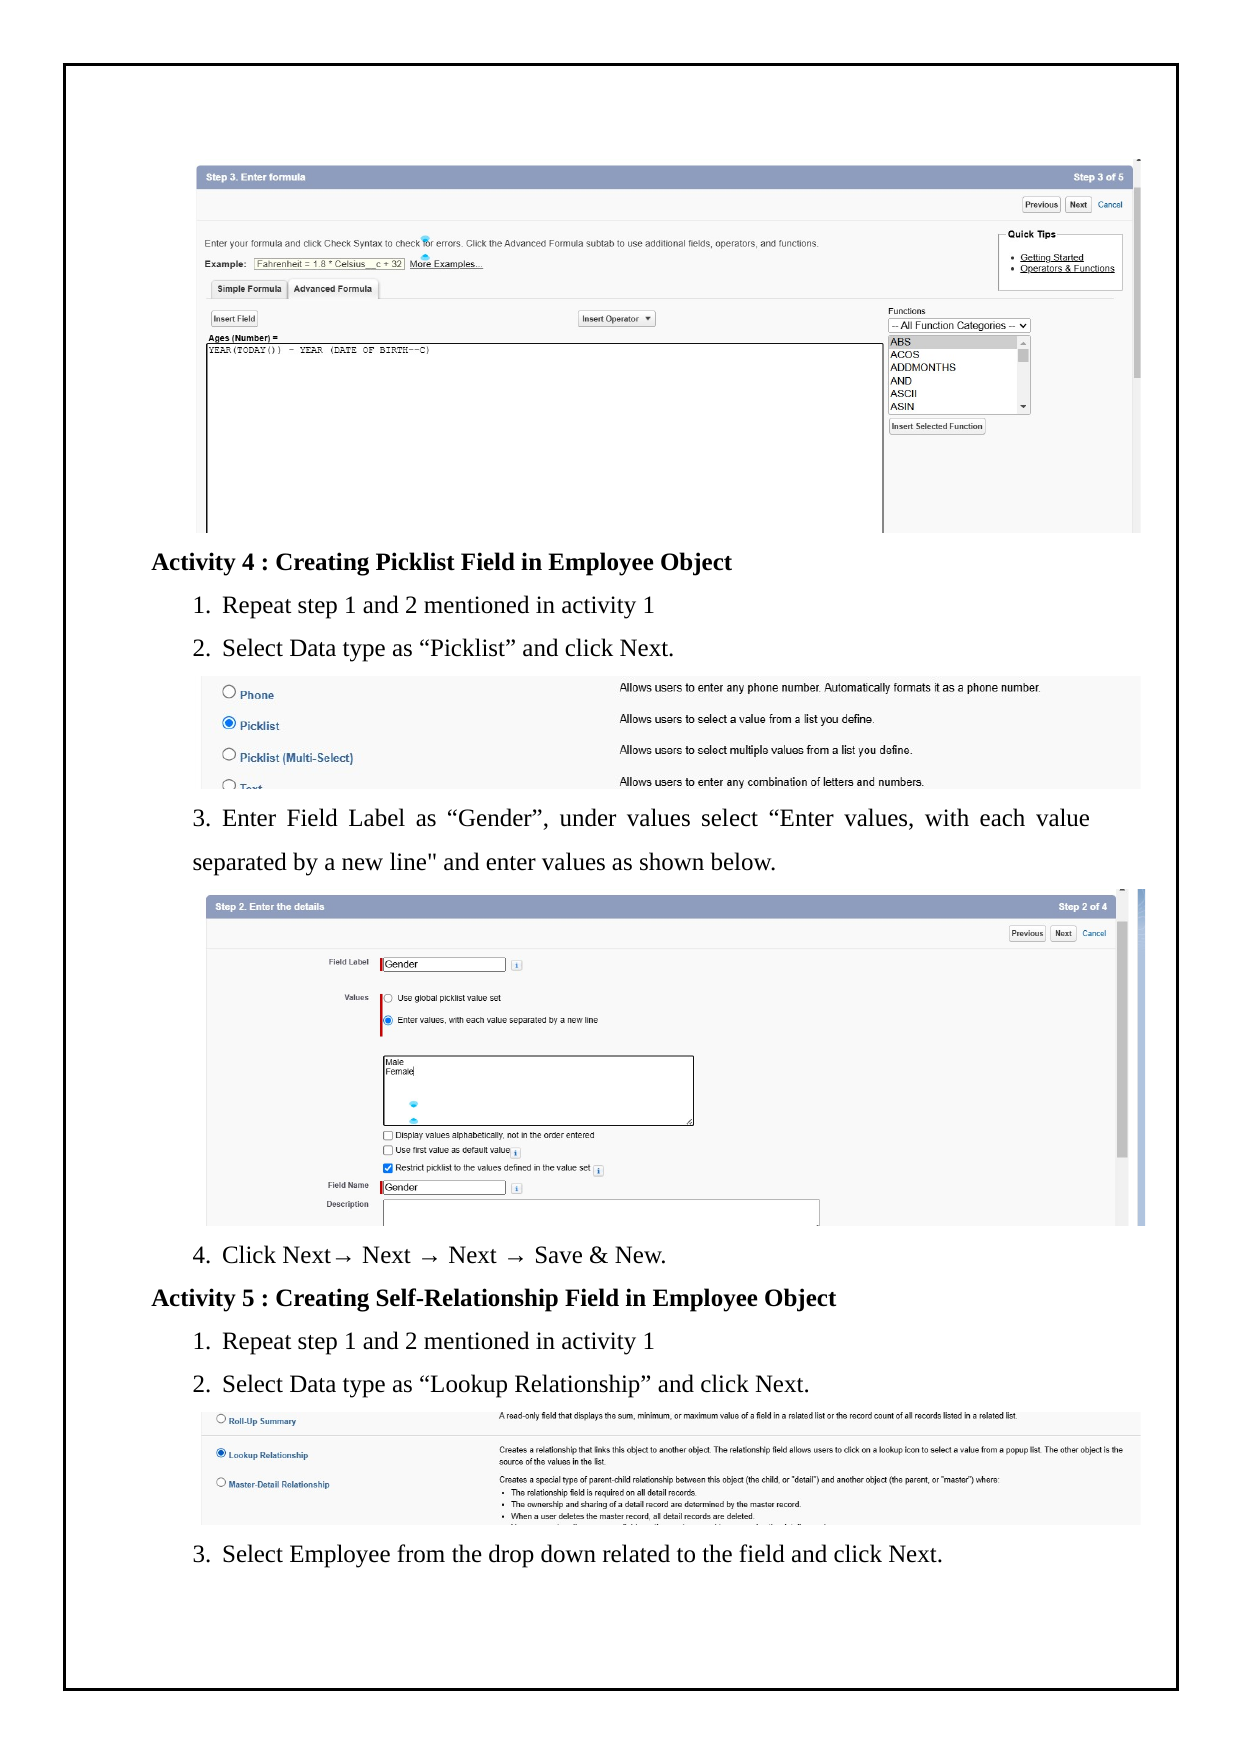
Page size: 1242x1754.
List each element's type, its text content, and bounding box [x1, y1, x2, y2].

list Select Employee from the drop down related to the field and click Next. [192, 1539, 1092, 1568]
list Select Data type as “Lookup Relationship” and click Next. [192, 1369, 1092, 1398]
list Repeat step 1 and 2 mentioned in activity 1 [192, 590, 1092, 619]
picture [195, 159, 1141, 533]
picture [200, 889, 1146, 1226]
picture [195, 676, 1141, 789]
text Activity 4 : Creating Picklist Field in Employee Object [151, 547, 1092, 576]
list Select Data type as “Picklist” and click Next. [192, 633, 1092, 662]
picture [195, 1412, 1141, 1525]
list Repeat step 1 and 2 mentioned in activity 1 [192, 1326, 1092, 1355]
list Click Next→ Next → Next → Save & New. [192, 1240, 1092, 1269]
list Enter Field Label as “Gender”, under values select “Enter values, with each value separated by a new line" and enter values as shown below. [192, 803, 1092, 875]
text Activity 5 : Creating Self-Relationship Field in Employee Object [151, 1283, 1092, 1312]
